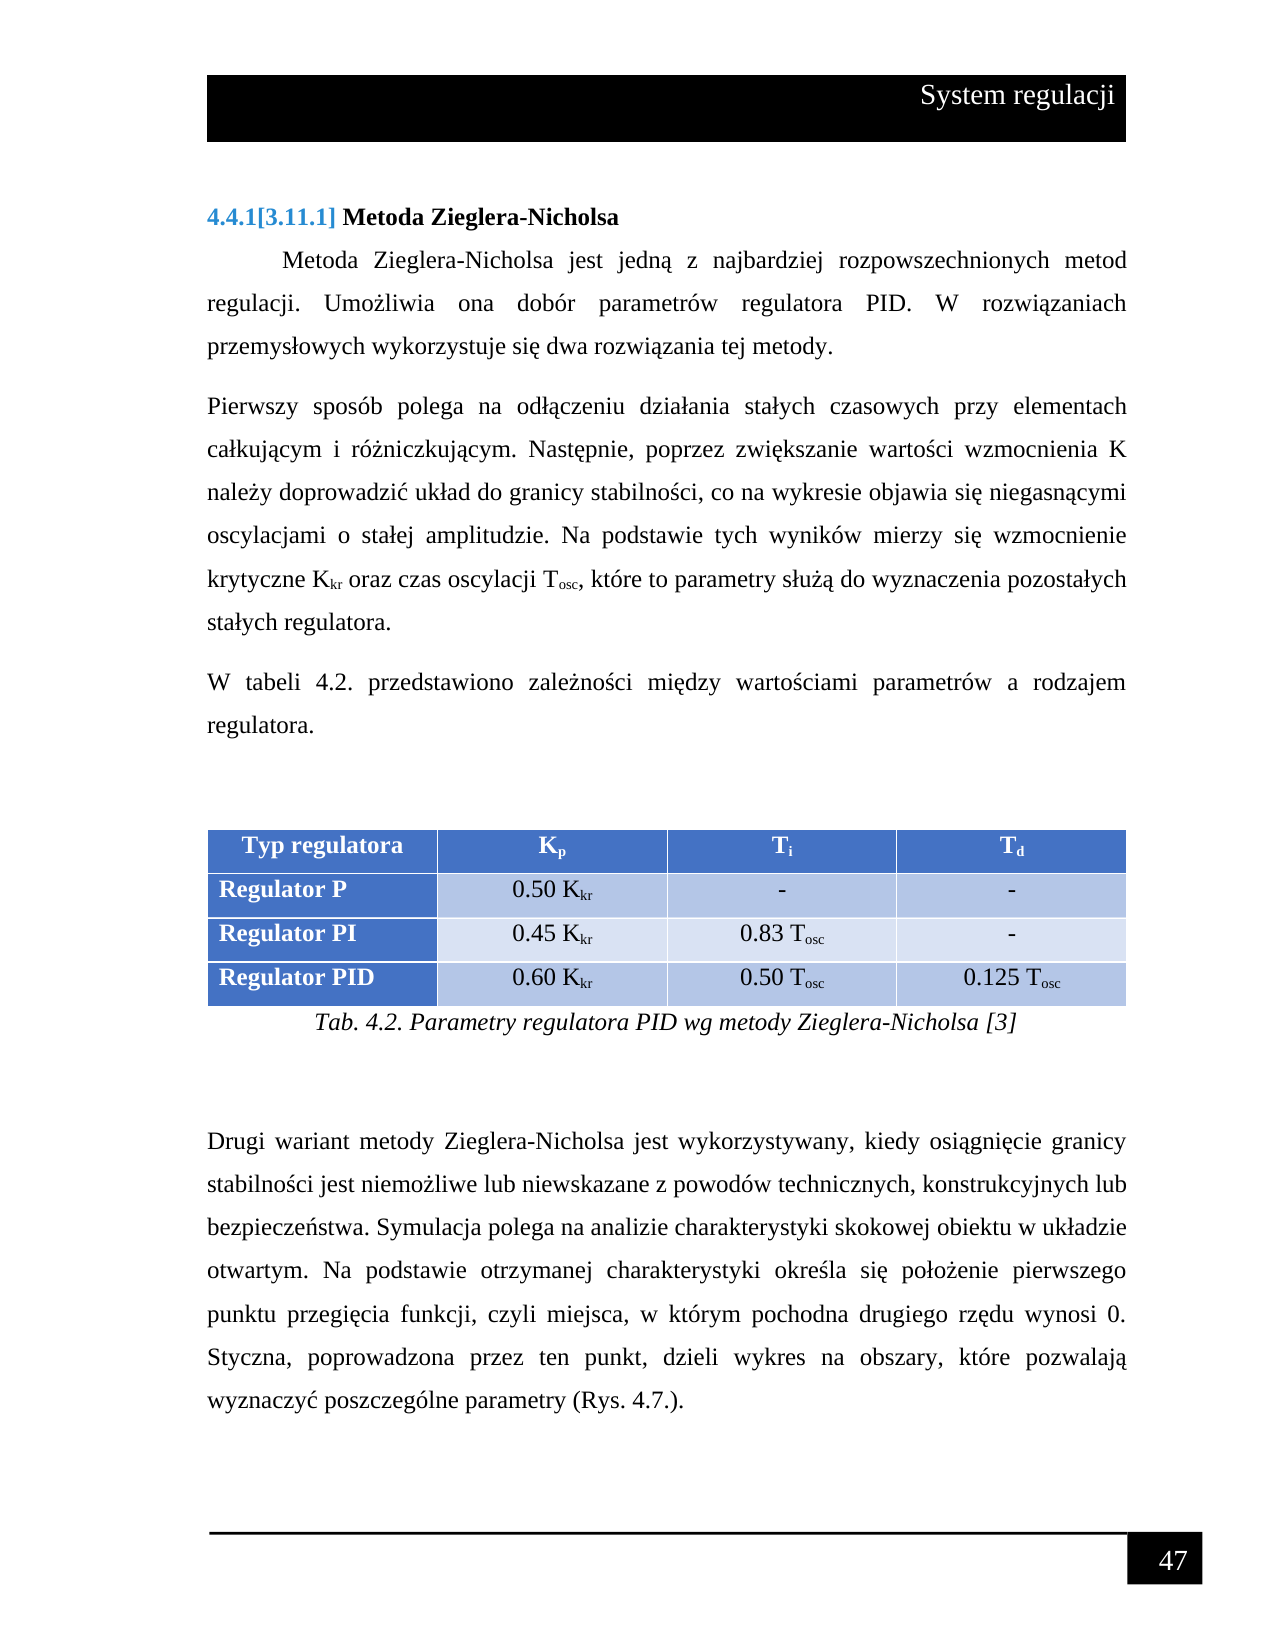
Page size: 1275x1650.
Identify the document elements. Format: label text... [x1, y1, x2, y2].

table_cell 0.50 Kkr [438, 874, 667, 917]
table_cell Regulator P [208, 874, 437, 917]
table_cell 0.83 Tosc [668, 919, 896, 961]
table_cell - [897, 874, 1126, 917]
table_cell - [668, 874, 896, 917]
subtitle Metoda Zieglera-Nicholsa [207, 202, 1127, 231]
table_cell 0.125 Tosc [897, 963, 1126, 1006]
table_header Kp [438, 830, 667, 873]
table_header Td [897, 830, 1126, 873]
table_cell 0.45 Kkr [438, 919, 667, 961]
table_header Ti [668, 830, 896, 873]
table_cell 0.60 Kkr [438, 963, 667, 1006]
table_cell - [897, 919, 1126, 961]
table_cell Regulator PI [208, 919, 437, 961]
table_cell 0.50 Tosc [668, 963, 896, 1006]
text Metoda Zieglera-Nicholsa jest jedną z najbardziej rozpowszechnionych metod regulacji. Umożliwia ona dobór parametrów regulatora PID. W rozwiązaniach przemysłowych wykorzystuje się dwa rozwiązania tej metody. [207, 245, 1127, 360]
text Pierwszy sposób polega na odłączeniu działania stałych czasowych przy elementach całkującym i różniczkującym. Następnie, poprzez zwiększanie wartości wzmocnienia K należy doprowadzić układ do granicy stabilności, co na wykresie objawia się niegasnącymi oscylacjami o stałej amplitudzie. Na podstawie tych wyników mierzy się wzmocnienie krytyczne Kkr oraz czas oscylacji Tosc, które to parametry służą do wyznaczenia pozostałych stałych regulatora. [207, 391, 1127, 636]
table_cell Regulator PID [208, 963, 437, 1006]
text Tab. 4.2. Parametry regulatora PID wg metody Zieglera-Nicholsa [3] [207, 1007, 1127, 1035]
text W tabeli 4.2. przedstawiono zależności między wartościami parametrów a rodzajem regulatora. [207, 667, 1127, 738]
text Drugi wariant metody Zieglera-Nicholsa jest wykorzystywany, kiedy osiągnięcie granicy stabilności jest niemożliwe lub niewskazane z powodów technicznych, konstrukcyjnych lub bezpieczeństwa. Symulacja polega na analizie charakterystyki skokowej obiektu w układzie otwartym. Na podstawie otrzymanej charakterystyki określa się położenie pierwszego punktu przegięcia funkcji, czyli miejsca, w którym pochodna drugiego rzędu wynosi 0. Styczna, poprowadzona przez ten punkt, dzieli wykres na obszary, które pozwalają wyznaczyć poszczególne parametry (Rys. 4.7.). [207, 1126, 1127, 1414]
table_header Typ regulatora [208, 830, 437, 873]
